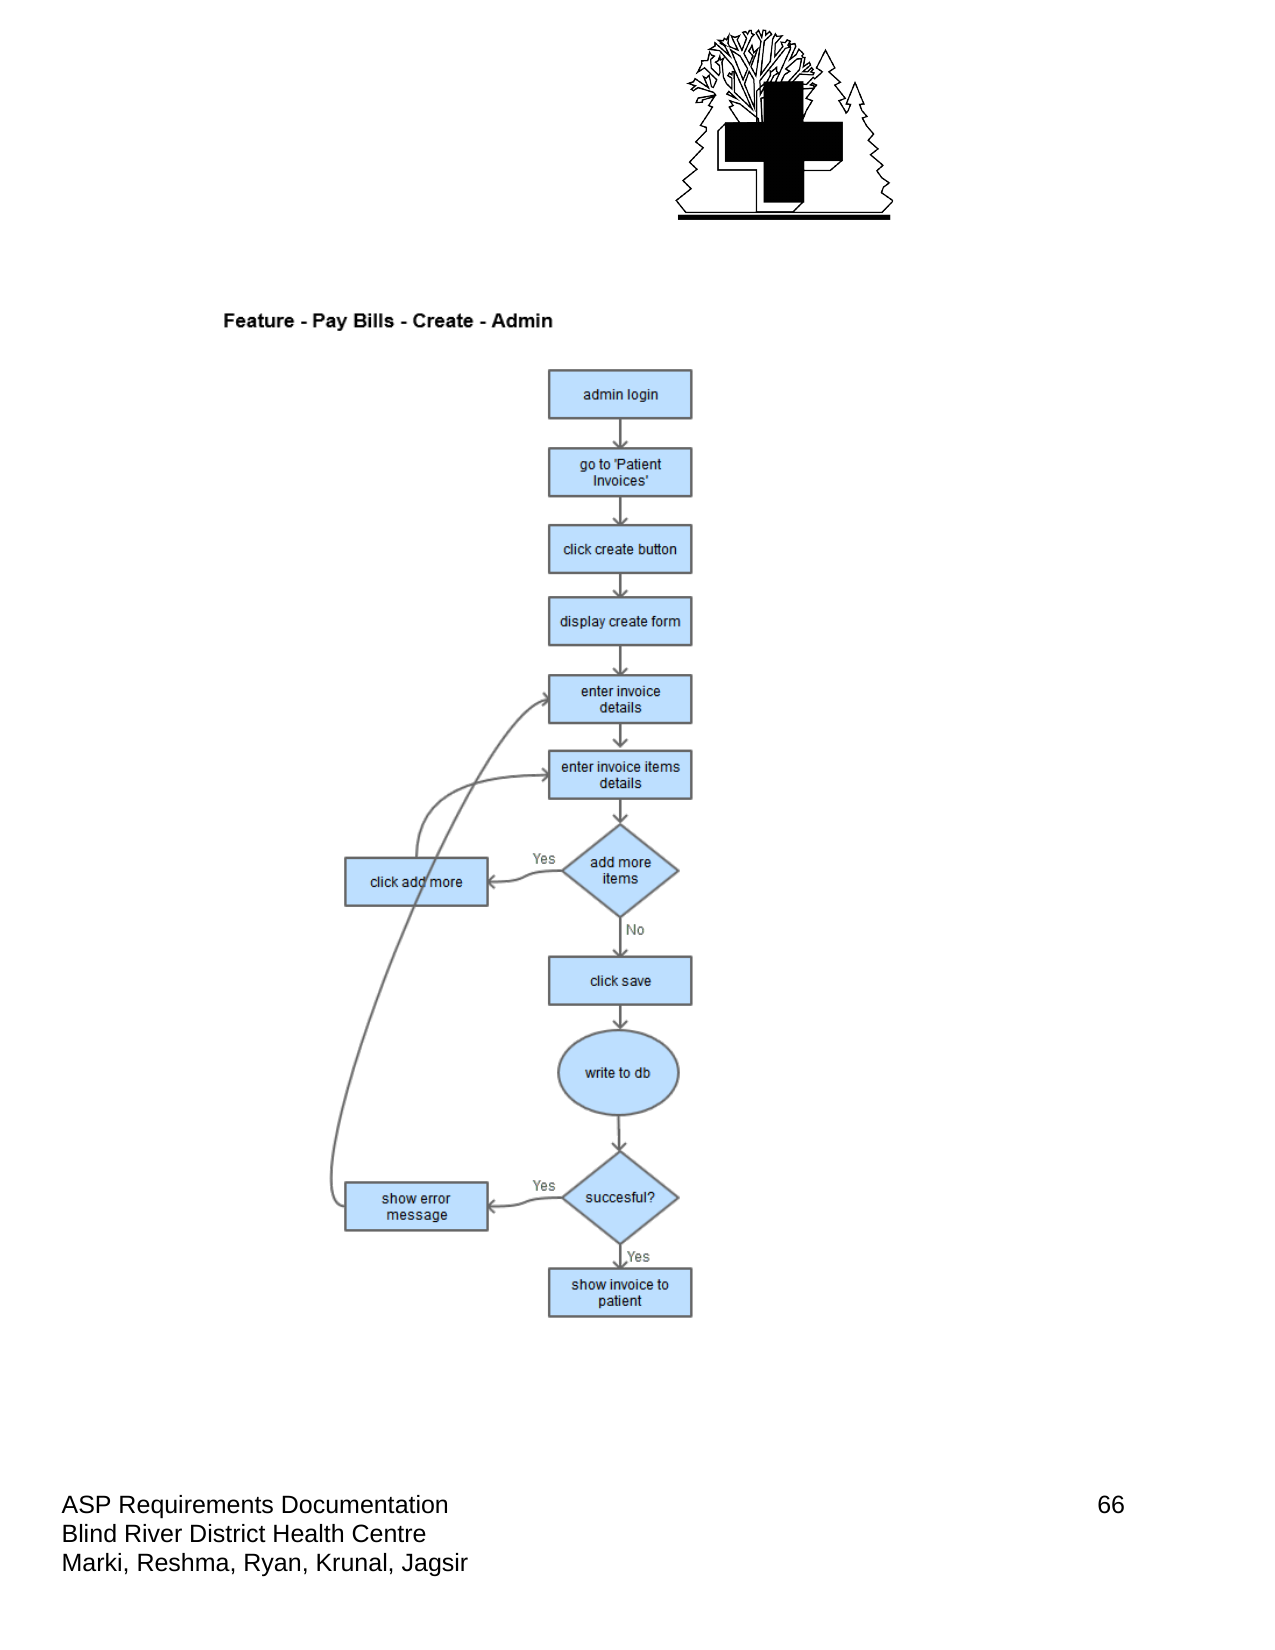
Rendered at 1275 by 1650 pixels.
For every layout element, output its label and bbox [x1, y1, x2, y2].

picture [150, 253, 1050, 1477]
picture [675, 29, 894, 220]
